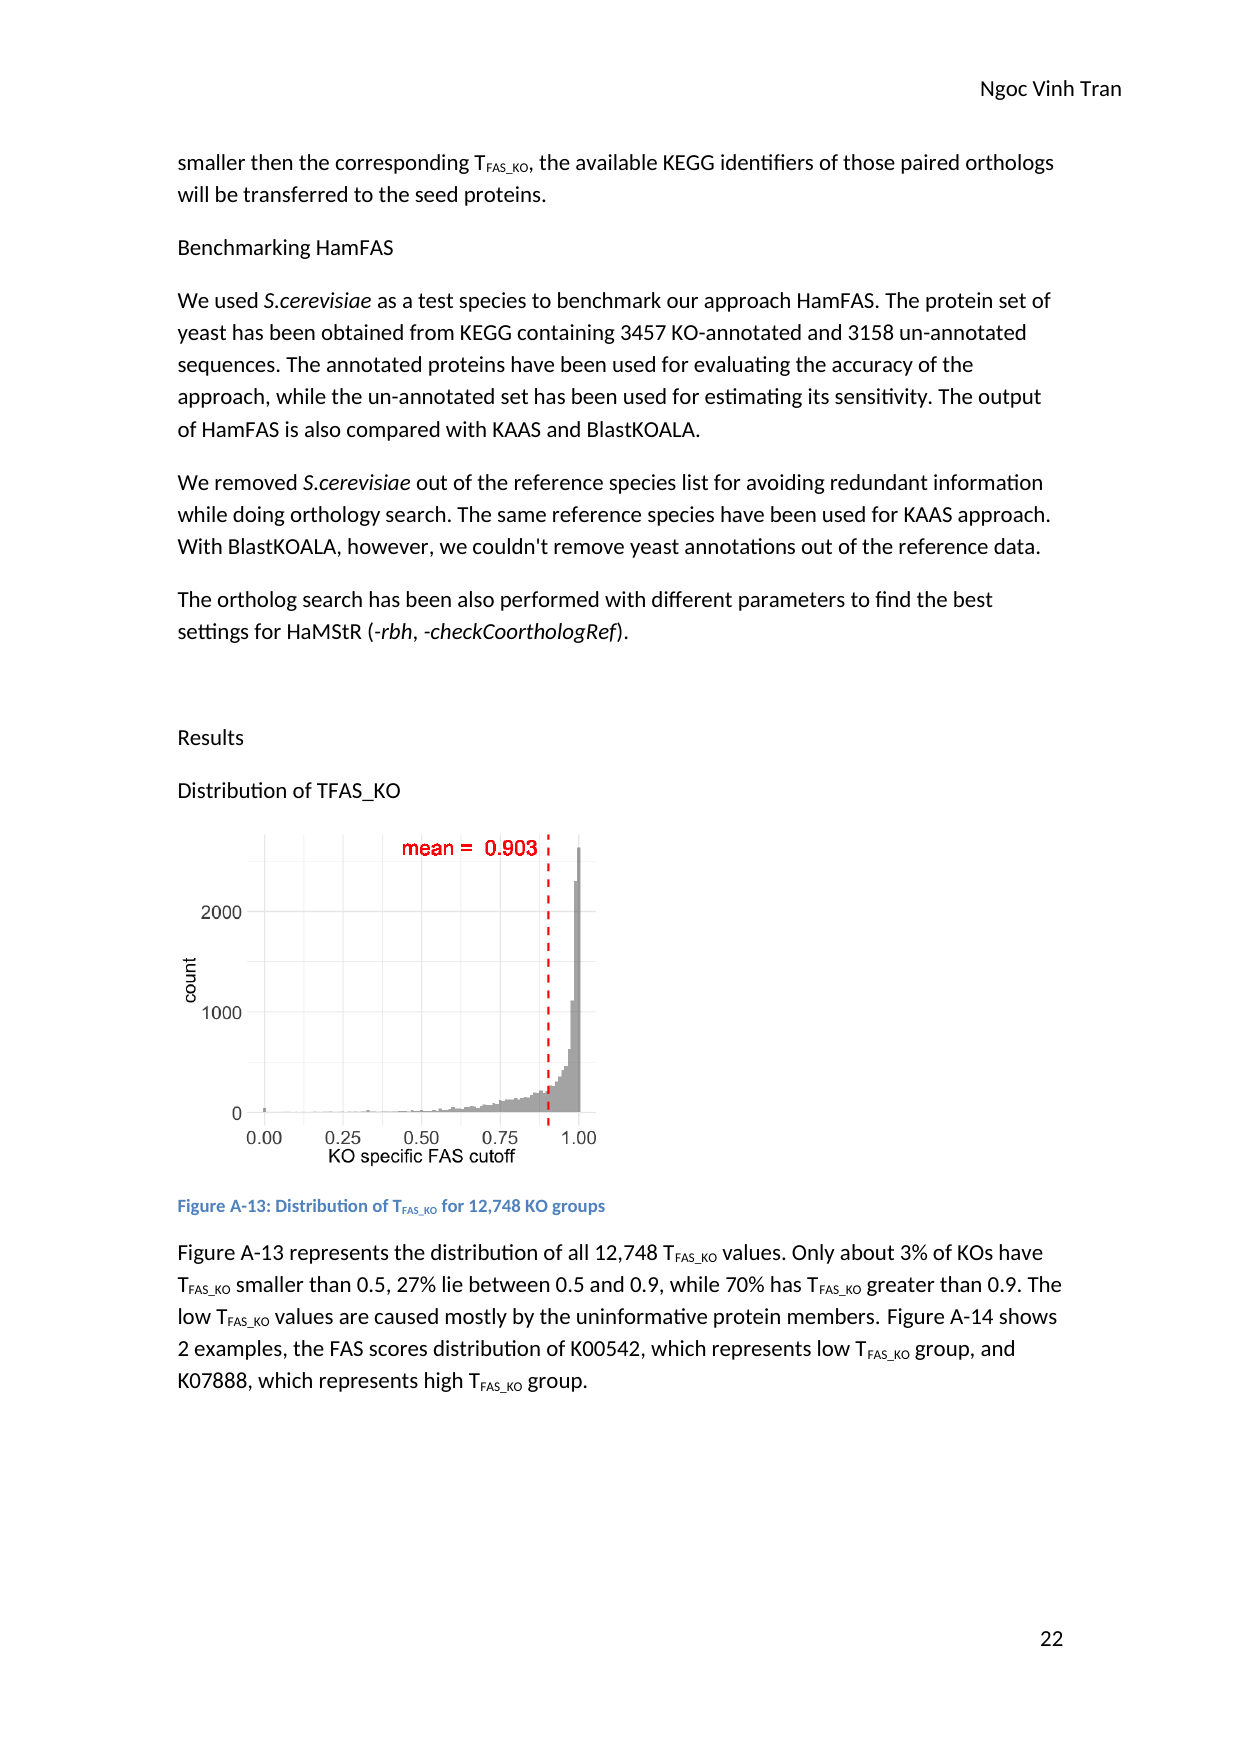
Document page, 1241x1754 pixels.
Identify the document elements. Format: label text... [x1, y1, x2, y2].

text We used S.cerevisiae as a test species to benchmark our approach HamFAS. The protein set of yeast has been obtained from KEGG containing 3457 KO-annotated and 3158 un-annotated sequences. The annotated proteins have been used for evaluating the accuracy of the approach, while the un-annotated set has been used for estimating its sensitivity. The output of HamFAS is also compared with KAAS and BlastKOALA. [177, 286, 1063, 443]
text The ortholog search has been also performed with different parameters to find the best settings for HaMStR (-rbh, -checkCoorthologRef). [177, 585, 1063, 645]
text Results [177, 723, 1063, 751]
text Figure A-13: Distribution of TFAS_KO for 12,748 KO groups [177, 1194, 1063, 1217]
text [177, 148, 1063, 208]
text We removed S.cerevisiae out of the reference species list for avoiding redundant information while doing orthology search. The same reference species have been used for KAAS approach. With BlastKOALA, however, we couldn't remove yeast annotations out of the reference data. [177, 468, 1063, 560]
text Distribution of TFAS_KO [177, 776, 1063, 804]
text Figure A-13 represents the distribution of all 12,748 TFAS_KO values. Only about 3% of KOs have TFAS_KO smaller than 0.5, 27% lie between 0.5 and 0.9, while 70% has TFAS_KO greater than 0.9. The low TFAS_KO values are caused mostly by the uninformative protein members. Figure A-14 shows 2 examples, the FAS scores distribution of K00542, which represents low TFAS_KO group, and K07888, which represents high TFAS_KO group. [177, 1238, 1063, 1394]
picture [177, 829, 601, 1169]
text Benchmarking HamFAS [177, 233, 1063, 261]
